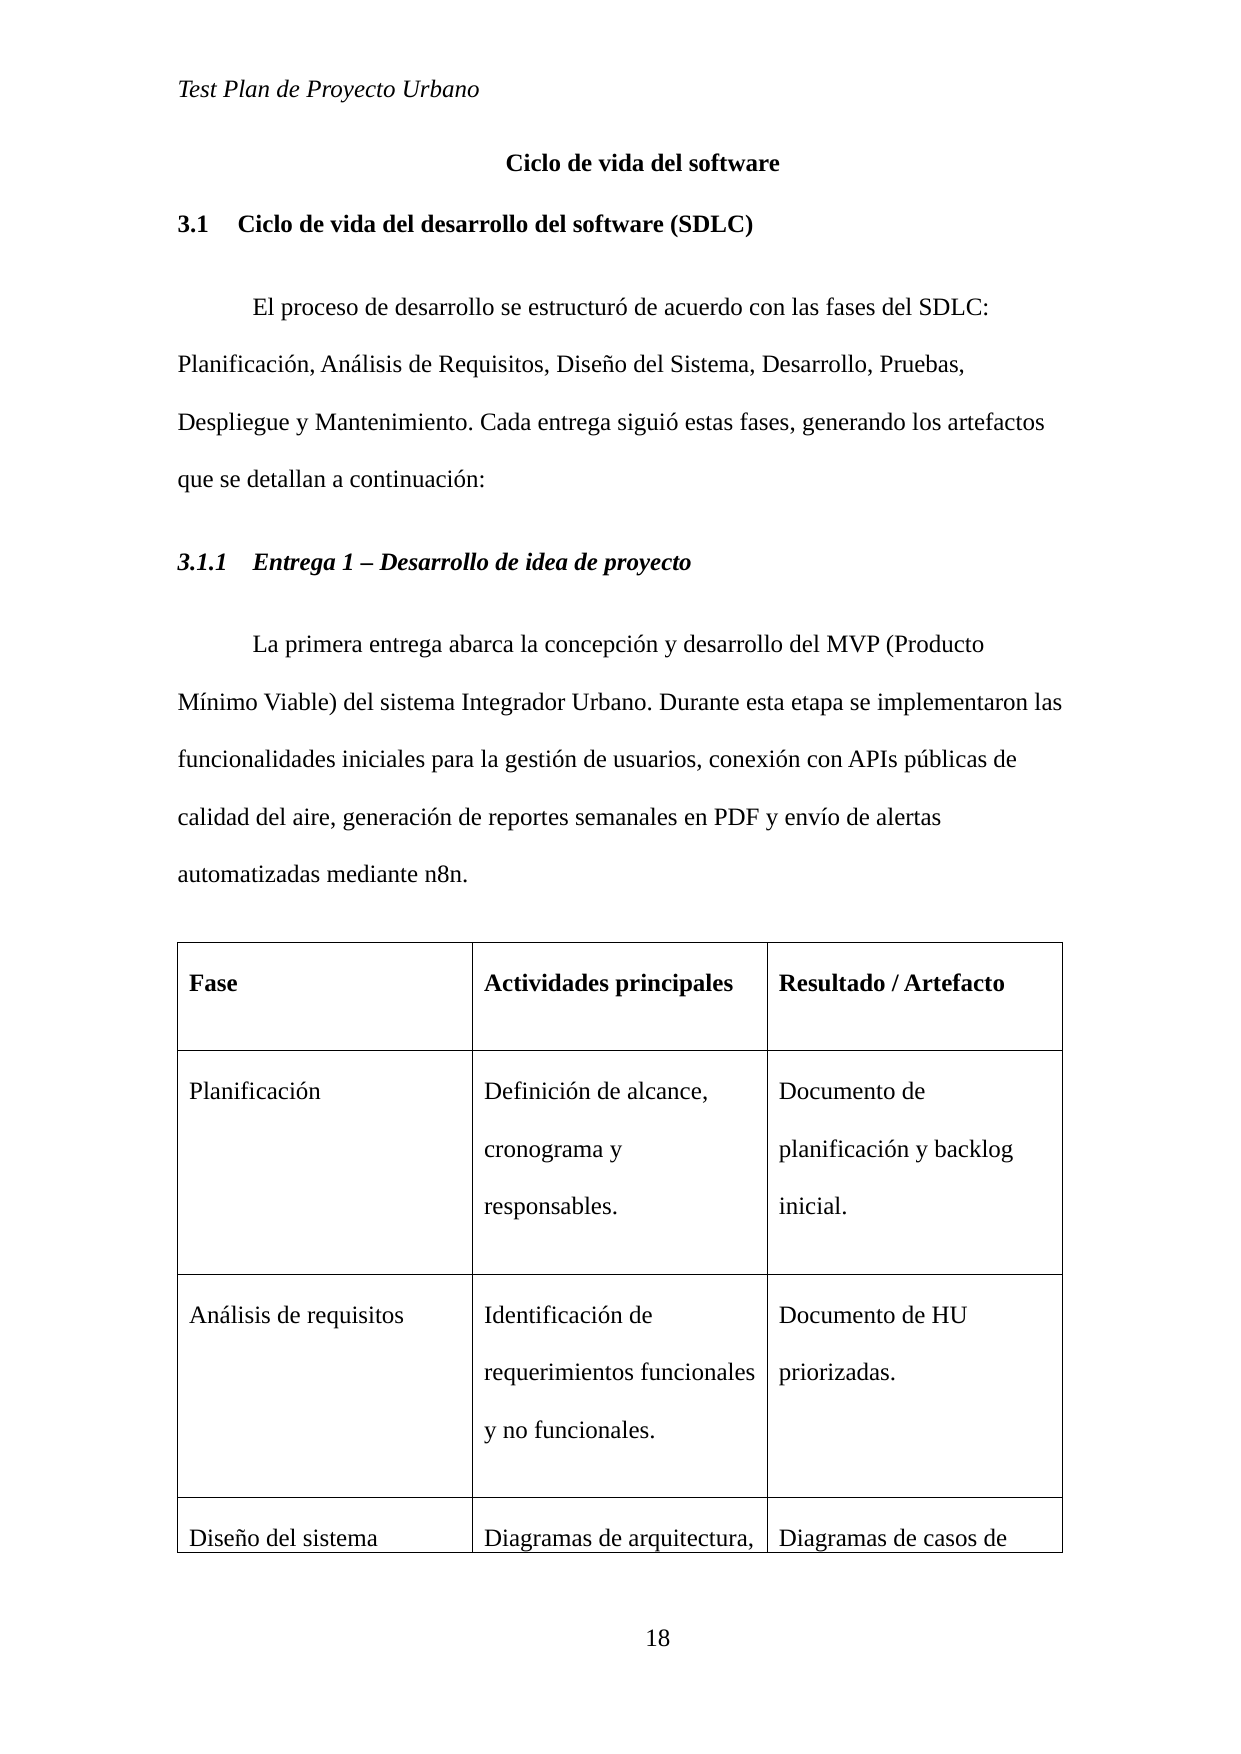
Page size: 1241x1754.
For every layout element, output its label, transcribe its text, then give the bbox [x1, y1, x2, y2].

table_header Resultado / Artefacto [768, 943, 1062, 1050]
table_cell Análisis de requisitos [178, 1275, 472, 1497]
table_cell Documento de HU priorizadas. [768, 1275, 1062, 1497]
text El proceso de desarrollo se estructuró de acuerdo con las fases del SDLC: Planificación, Análisis de Requisitos, Diseño del Sistema, Desarrollo, Pruebas, Despliegue y Mantenimiento. Cada entrega siguió estas fases, generando los artefactos que se detallan a continuación: [177, 292, 1063, 493]
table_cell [473, 1498, 767, 1552]
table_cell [768, 1498, 1062, 1552]
table_header Fase [178, 943, 472, 1050]
table_cell Planificación [178, 1051, 472, 1274]
table_header Actividades principales [473, 943, 767, 1050]
table_cell Diseño del sistema [178, 1498, 472, 1552]
text La primera entrega abarca la concepción y desarrollo del MVP (Producto Mínimo Viable) del sistema Integrador Urbano. Durante esta etapa se implementaron las funcionalidades iniciales para la gestión de usuarios, conexión con APIs públicas de calidad del aire, generación de reportes semanales en PDF y envío de alertas automatizadas mediante n8n. [177, 629, 1063, 888]
subtitle Entrega 1 – Desarrollo de idea de proyecto [177, 547, 1063, 576]
table_cell Identificación de requerimientos funcionales y no funcionales. [473, 1275, 767, 1497]
table_cell Definición de alcance, cronograma y responsables. [473, 1051, 767, 1274]
table_cell Documento de planificación y backlog inicial. [768, 1051, 1062, 1274]
subtitle Ciclo de vida del software [177, 148, 1063, 176]
subtitle Ciclo de vida del desarrollo del software (SDLC) [177, 209, 1063, 238]
